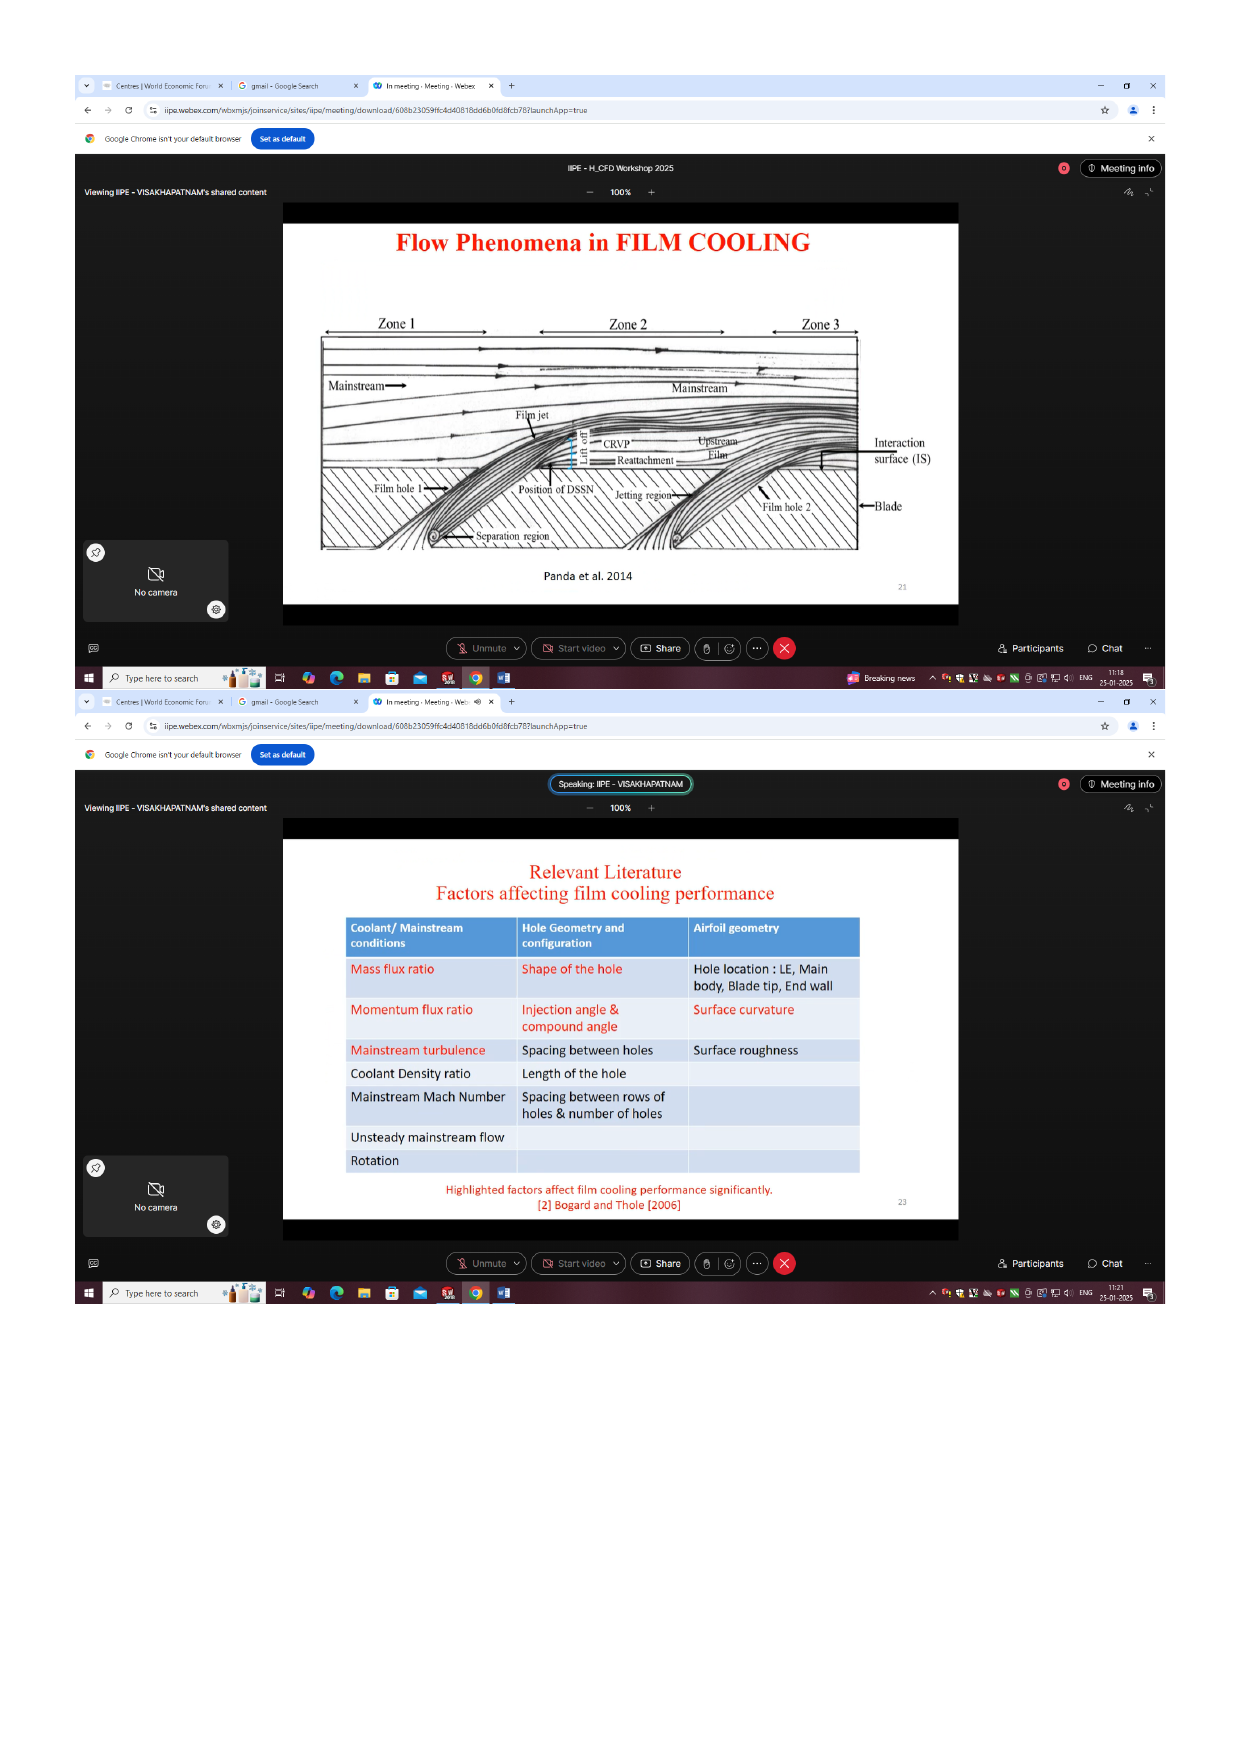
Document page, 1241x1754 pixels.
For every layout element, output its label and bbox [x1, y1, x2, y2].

picture [75, 690, 1166, 1304]
picture [75, 75, 1166, 689]
